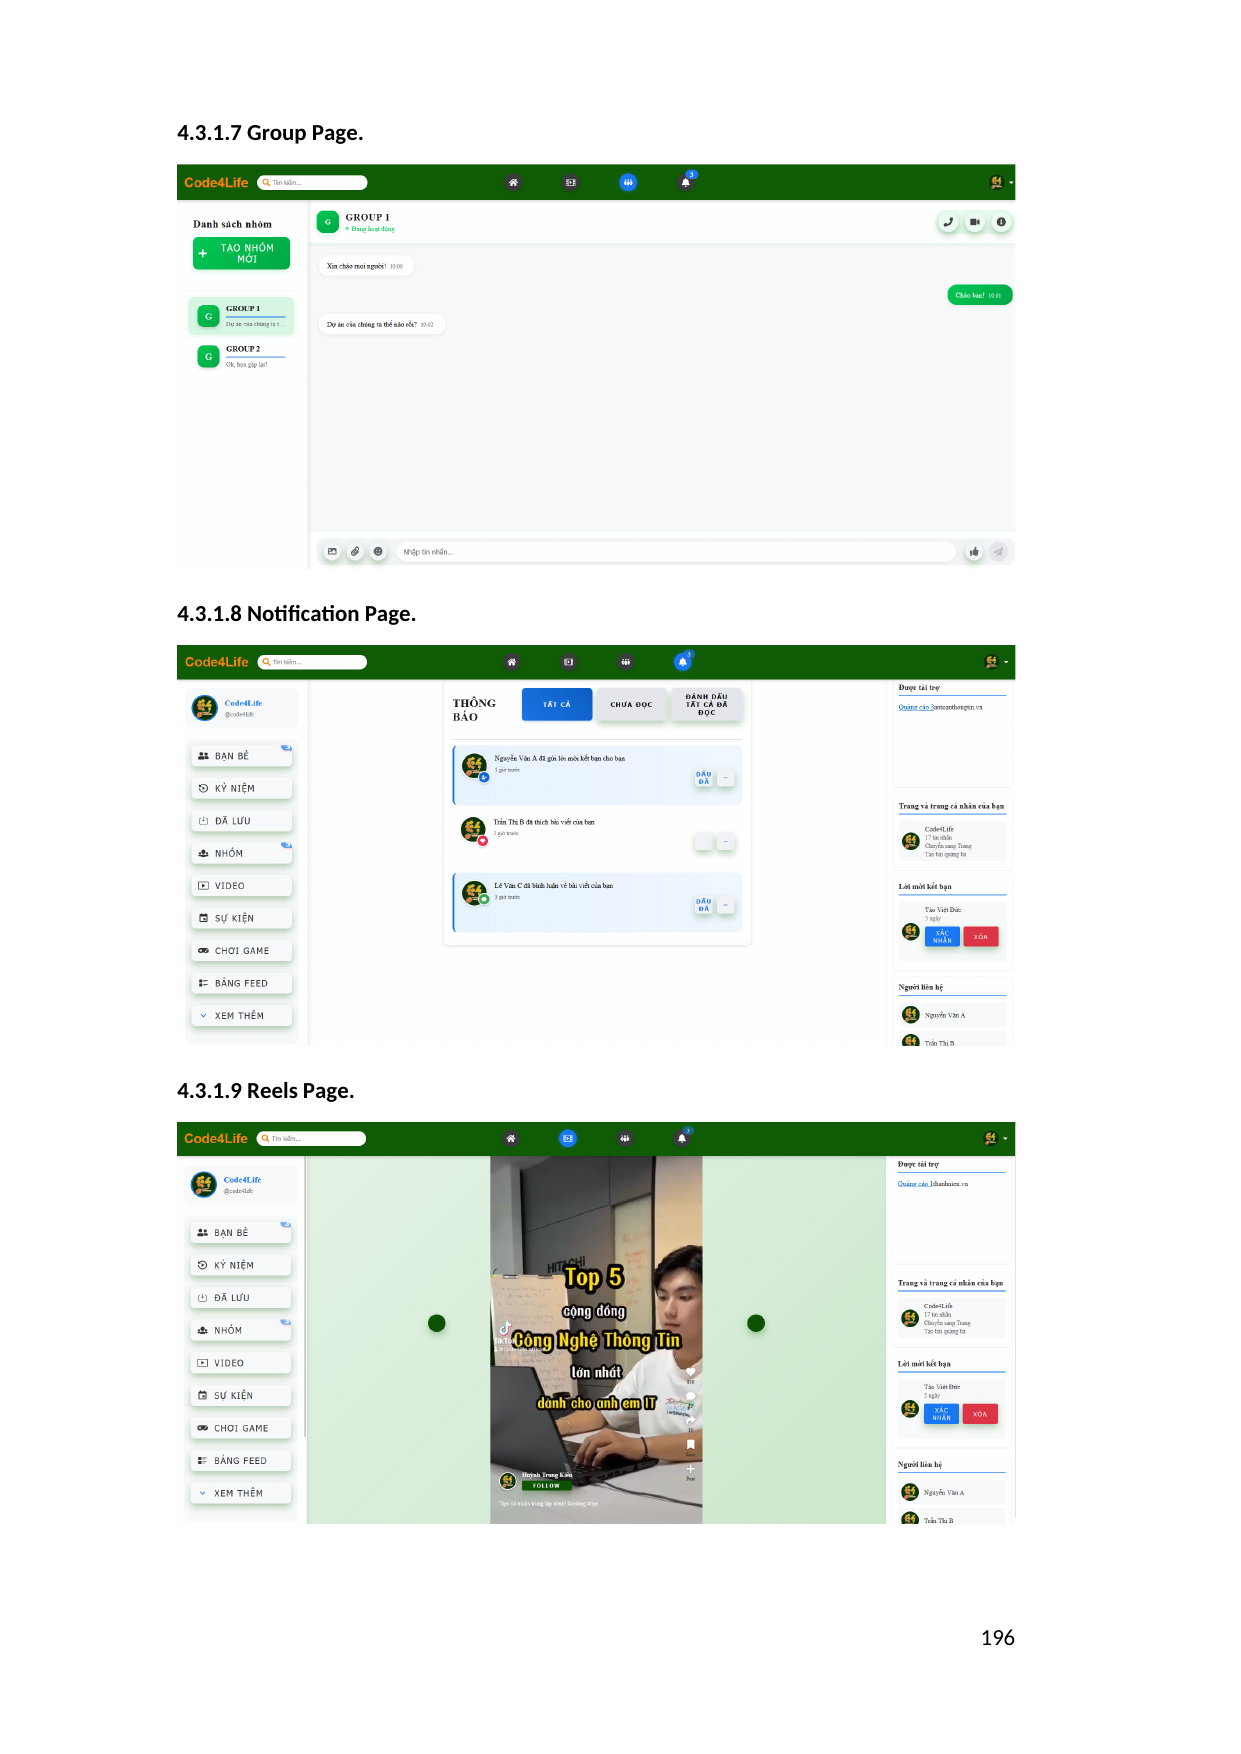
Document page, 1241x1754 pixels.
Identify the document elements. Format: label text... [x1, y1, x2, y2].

subtitle 4.3.1.8 Notification Page. [177, 599, 1015, 627]
subtitle 4.3.1.7 Group Page. [177, 118, 1015, 147]
picture [177, 164, 1016, 569]
picture [177, 645, 1016, 1046]
picture [177, 1122, 1016, 1524]
subtitle 4.3.1.9 Reels Page. [177, 1076, 1015, 1104]
